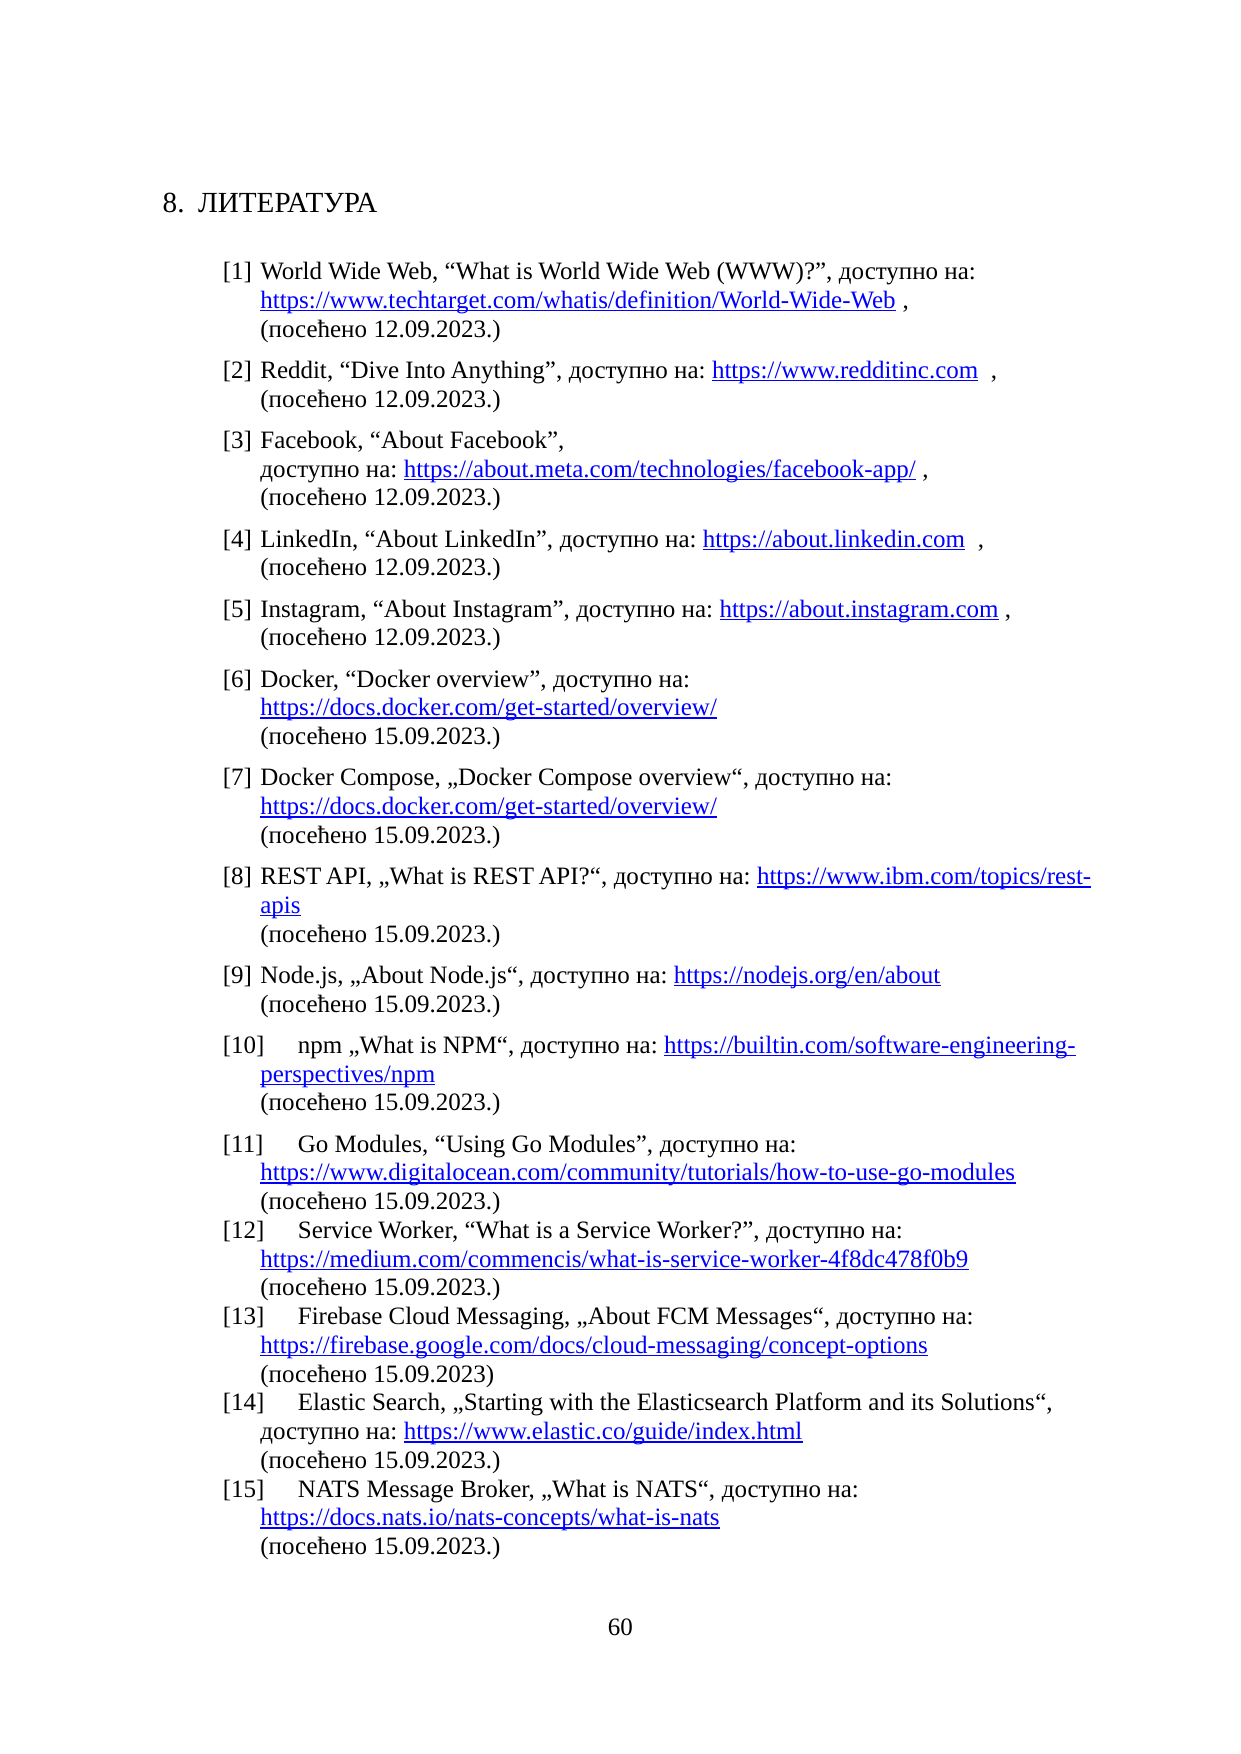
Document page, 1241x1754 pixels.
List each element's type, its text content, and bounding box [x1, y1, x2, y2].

list Go Modules, “Using Go Modules”, доступно на: https://www.digitalocean.com/community/tutorials/how-to-use-go-modules (посећено 15.09.2023.) [223, 1129, 1092, 1215]
list World Wide Web, “What is World Wide Web (WWW)?”, доступно на: https://www.techtarget.com/whatis/definition/World-Wide-Web , (посећено 12.09.2023.) [223, 256, 1092, 342]
list Firebase Cloud Messaging, „About FCM Messages“, доступно на: https://firebase.google.com/docs/cloud-messaging/concept-options (посећено 15.09.2023) [223, 1301, 1092, 1387]
list Service Worker, “What is a Service Worker?”, доступно на: https://medium.com/commencis/what-is-service-worker-4f8dc478f0b9 (посећено 15.09.2023.) [223, 1215, 1092, 1301]
list Instagram, “About Instagram”, доступно на: https://about.instagram.com , (посећено 12.09.2023.) [223, 594, 1092, 651]
list Facebook, “About Facebook”, доступно на: https://about.meta.com/technologies/facebook-app/ , (посећено 12.09.2023.) [223, 425, 1092, 511]
list Node.js, „About Node.js“, доступно на: https://nodejs.org/en/about (посећено 15.09.2023.) [223, 960, 1092, 1017]
list NATS Message Broker, „What is NATS“, доступно на: https://docs.nats.io/nats-concepts/what-is-nats (посећено 15.09.2023.) [223, 1474, 1092, 1560]
list Elastic Search, „Starting with the Elasticsearch Platform and its Solutions“, доступно на: https://www.elastic.co/guide/index.html (посећено 15.09.2023.) [223, 1387, 1092, 1474]
list Docker, “Docker overview”, доступно на: https://docs.docker.com/get-started/overview/ (посећено 15.09.2023.) [223, 664, 1092, 750]
list npm „What is NPM“, доступно на: https://builtin.com/software-engineering-perspectives/npm (посећено 15.09.2023.) [223, 1030, 1092, 1116]
list REST API, „What is REST API?“, доступно на: https://www.ibm.com/topics/rest-apis (посећено 15.09.2023.) [223, 861, 1092, 947]
list LinkedIn, “About LinkedIn”, доступно на: https://about.linkedin.com , (посећено 12.09.2023.) [223, 524, 1092, 581]
list Reddit, “Dive Into Anything”, доступно на: https://www.redditinc.com , (посећено 12.09.2023.) [223, 355, 1092, 412]
subtitle ЛИТЕРАТУРА [162, 185, 1078, 219]
list Docker Compose, „Docker Compose overview“, доступно на: https://docs.docker.com/get-started/overview/ (посећено 15.09.2023.) [223, 762, 1092, 849]
